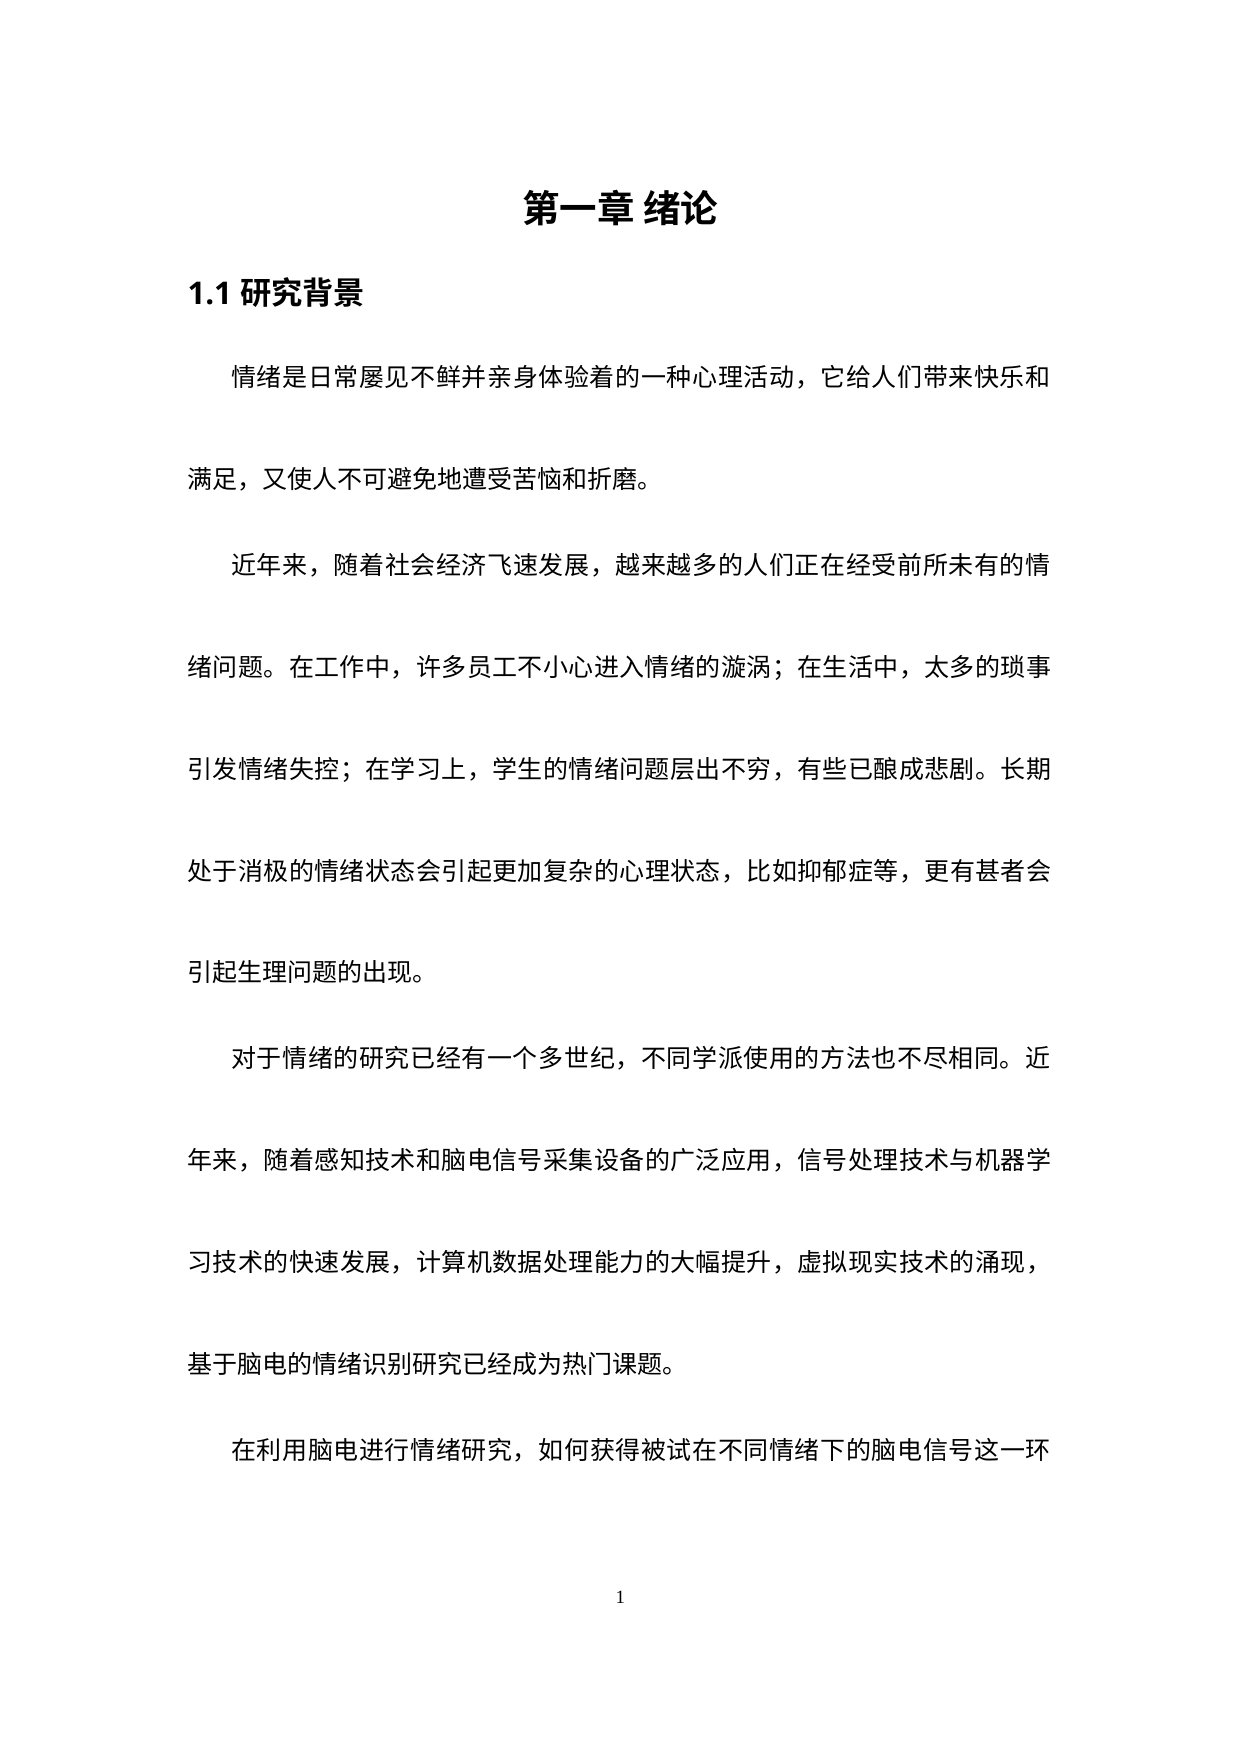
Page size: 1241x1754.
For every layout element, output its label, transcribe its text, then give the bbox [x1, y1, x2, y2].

text 情绪是日常屡见不鲜并亲身体验着的一种心理活动，它给人们带来快乐和满足，又使人不可避免地遭受苦恼和折磨。 [187, 342, 1053, 511]
text 对于情绪的研究已经有一个多世纪，不同学派使用的方法也不尽相同。近年来，随着感知技术和脑电信号采集设备的广泛应用，信号处理技术与机器学习技术的快速发展，计算机数据处理能力的大幅提升，虚拟现实技术的涌现，基于脑电的情绪识别研究已经成为热门课题。 [187, 1023, 1053, 1397]
text 近年来，随着社会经济飞速发展，越来越多的人们正在经受前所未有的情绪问题。在工作中，许多员工不小心进入情绪的漩涡；在生活中，太多的琐事引发情绪失控；在学习上，学生的情绪问题层出不穷，有些已酿成悲剧。长期处于消极的情绪状态会引起更加复杂的心理状态，比如抑郁症等，更有甚者会引起生理问题的出现。 [187, 529, 1053, 1005]
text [187, 1415, 1053, 1483]
subtitle 第一章 绪论 [187, 172, 1053, 240]
subtitle 1.1 研究背景 [187, 257, 1053, 325]
